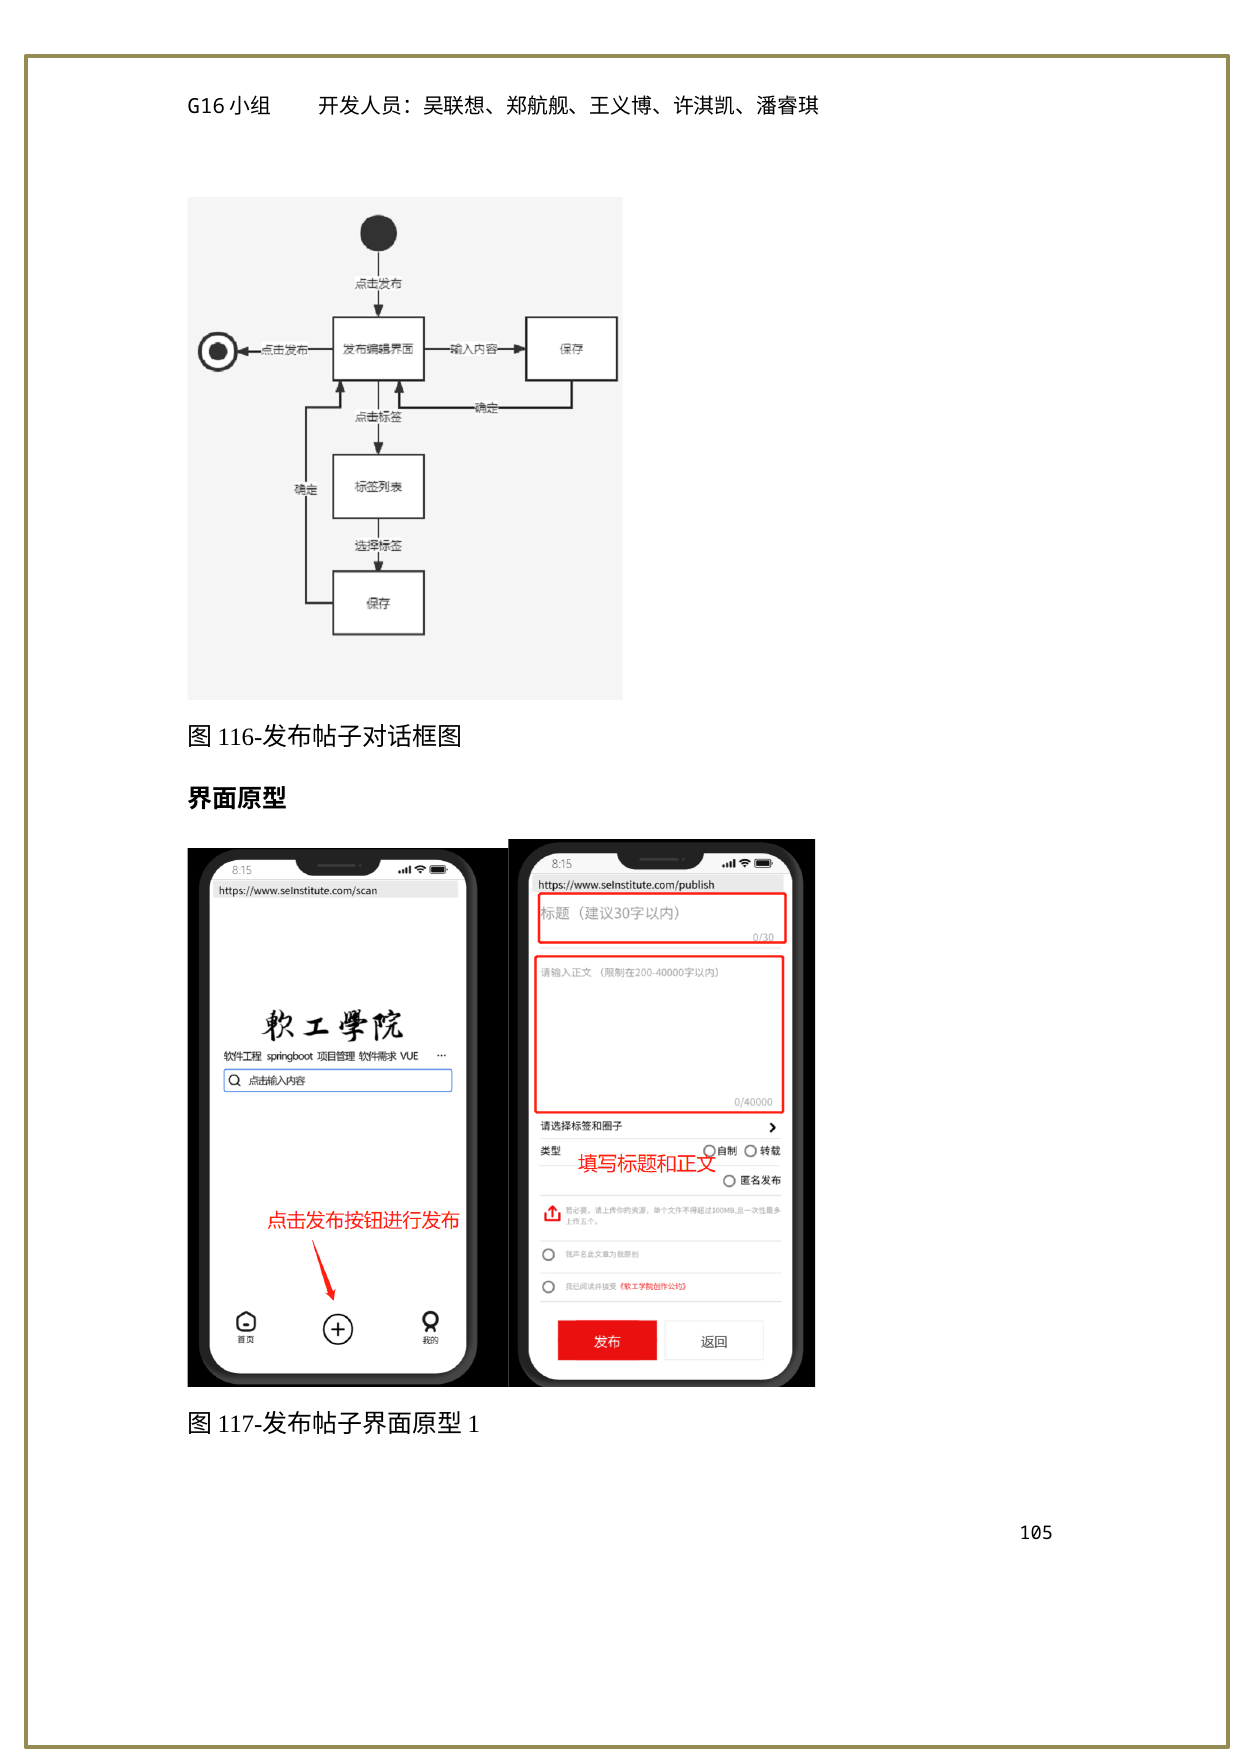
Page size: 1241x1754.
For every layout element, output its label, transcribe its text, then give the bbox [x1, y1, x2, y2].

text 图117-发布帖子界面原型1 [187, 1399, 1053, 1441]
picture [187, 839, 816, 1387]
text 图116-发布帖子对话框图 [187, 712, 1053, 754]
subtitle 界面原型 [187, 779, 1053, 815]
picture [187, 197, 623, 700]
